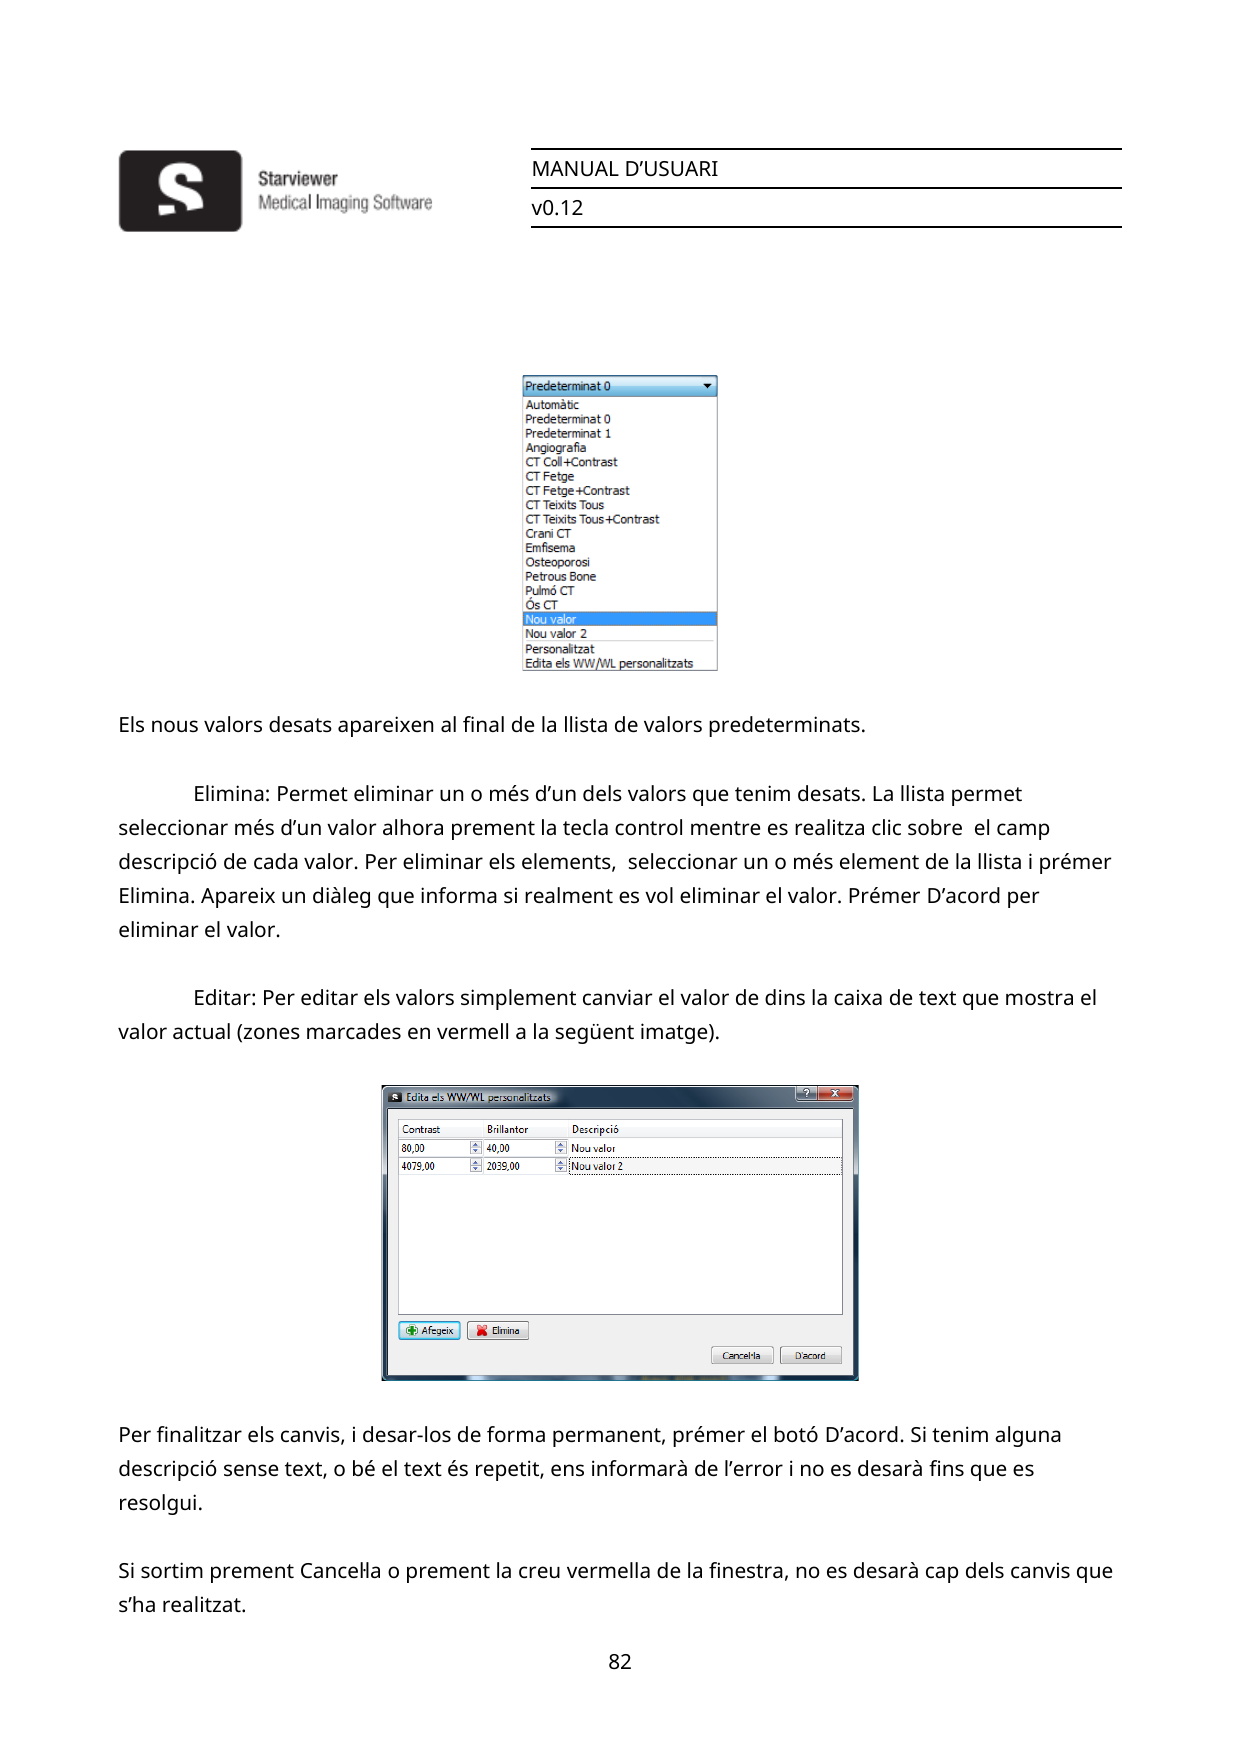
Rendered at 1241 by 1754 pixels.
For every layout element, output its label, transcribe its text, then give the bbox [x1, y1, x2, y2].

text Els nous valors desats apareixen al final de la llista de valors predeterminats. [118, 711, 1122, 739]
text Elimina: Permet eliminar un o més d’un dels valors que tenim desats. La llista permet seleccionar més d’un valor alhora prement la tecla control mentre es realitza clic sobre el camp descripció de cada valor. Per eliminar els elements, seleccionar un o més element de la llista i prémer Elimina. Apareix un diàleg que informa si realment es vol eliminar el valor. Prémer D’acord per eliminar el valor. [118, 779, 1122, 943]
picture [381, 1085, 859, 1381]
text Si sortim prement Cancel·la o prement la creu vermella de la finestra, no es desarà cap dels canvis que s’ha realitzat. [118, 1556, 1122, 1619]
picture [522, 375, 718, 671]
text Editar: Per editar els valors simplement canviar el valor de dins la caixa de text que mostra el valor actual (zones marcades en vermell a la següent imatge). [118, 983, 1122, 1046]
text Per finalitzar els canvis, i desar-los de forma permanent, prémer el botó D’acord. Si tenim alguna descripció sense text, o bé el text és repetit, ens informarà de l’error i no es desarà fins que es resolgui. [118, 1420, 1122, 1517]
